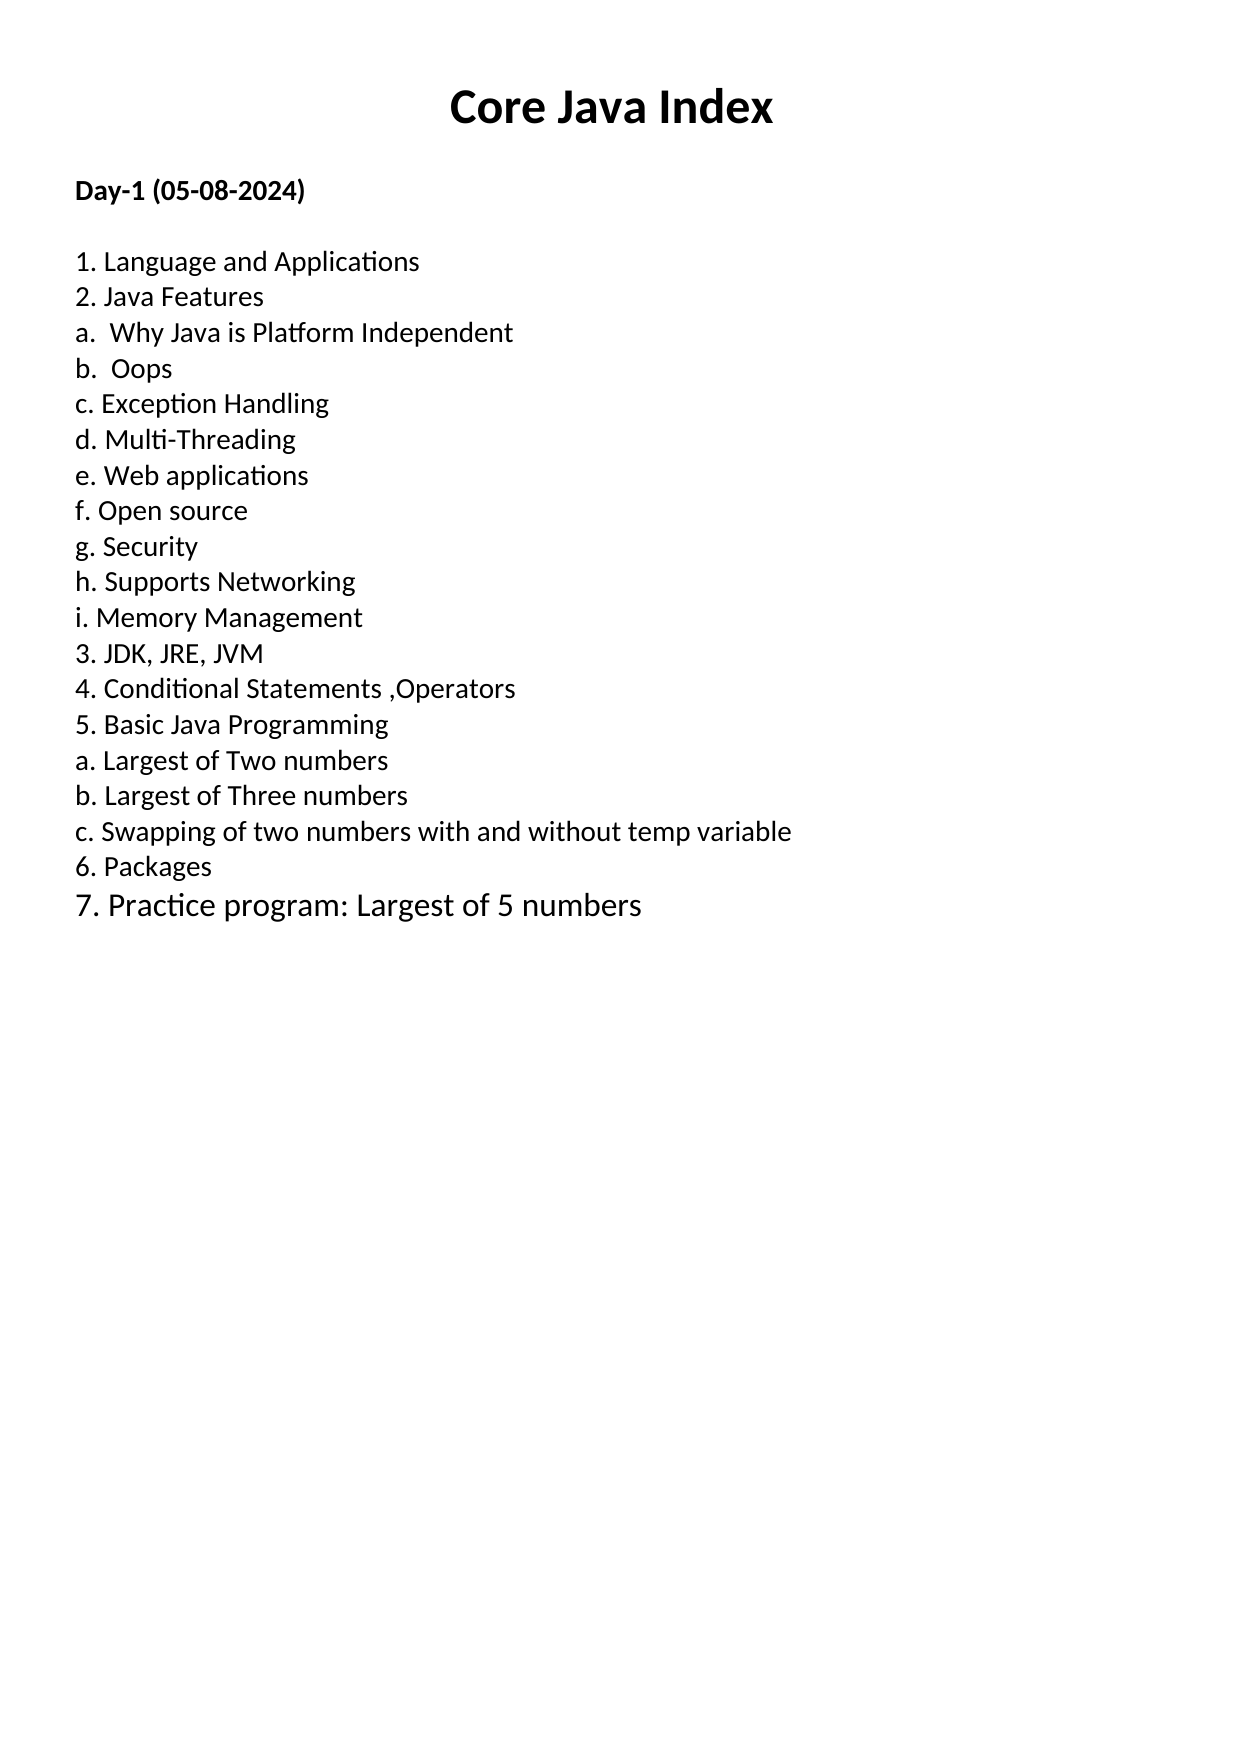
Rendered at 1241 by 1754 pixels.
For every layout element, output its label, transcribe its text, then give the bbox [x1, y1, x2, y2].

list Conditional Statements ,Operators [75, 670, 1165, 706]
list Memory Management [75, 599, 1165, 635]
list Supports Networking [75, 563, 1165, 599]
list Packages [75, 848, 1165, 884]
list Language and Applications [75, 243, 1165, 278]
list Security [75, 528, 1165, 563]
list Basic Java Programming [75, 706, 1165, 742]
list Largest of Two numbers [75, 742, 1165, 777]
list Swapping of two numbers with and without temp variable [75, 813, 1165, 848]
list Open source [75, 492, 1165, 528]
list Web applications [75, 457, 1165, 492]
list Largest of Three numbers [75, 777, 1165, 813]
text Day-1 (05-08-2024) [75, 172, 1165, 207]
text Core Java Index [75, 75, 1165, 136]
list Exception Handling [75, 385, 1165, 421]
list Why Java is Platform Independent [75, 314, 1165, 350]
list Multi-Threading [75, 421, 1165, 457]
list Java Features [75, 278, 1165, 314]
list JDK, JRE, JVM [75, 635, 1165, 670]
list Practice program: Largest of 5 numbers [75, 884, 1165, 925]
list Oops [75, 350, 1165, 385]
